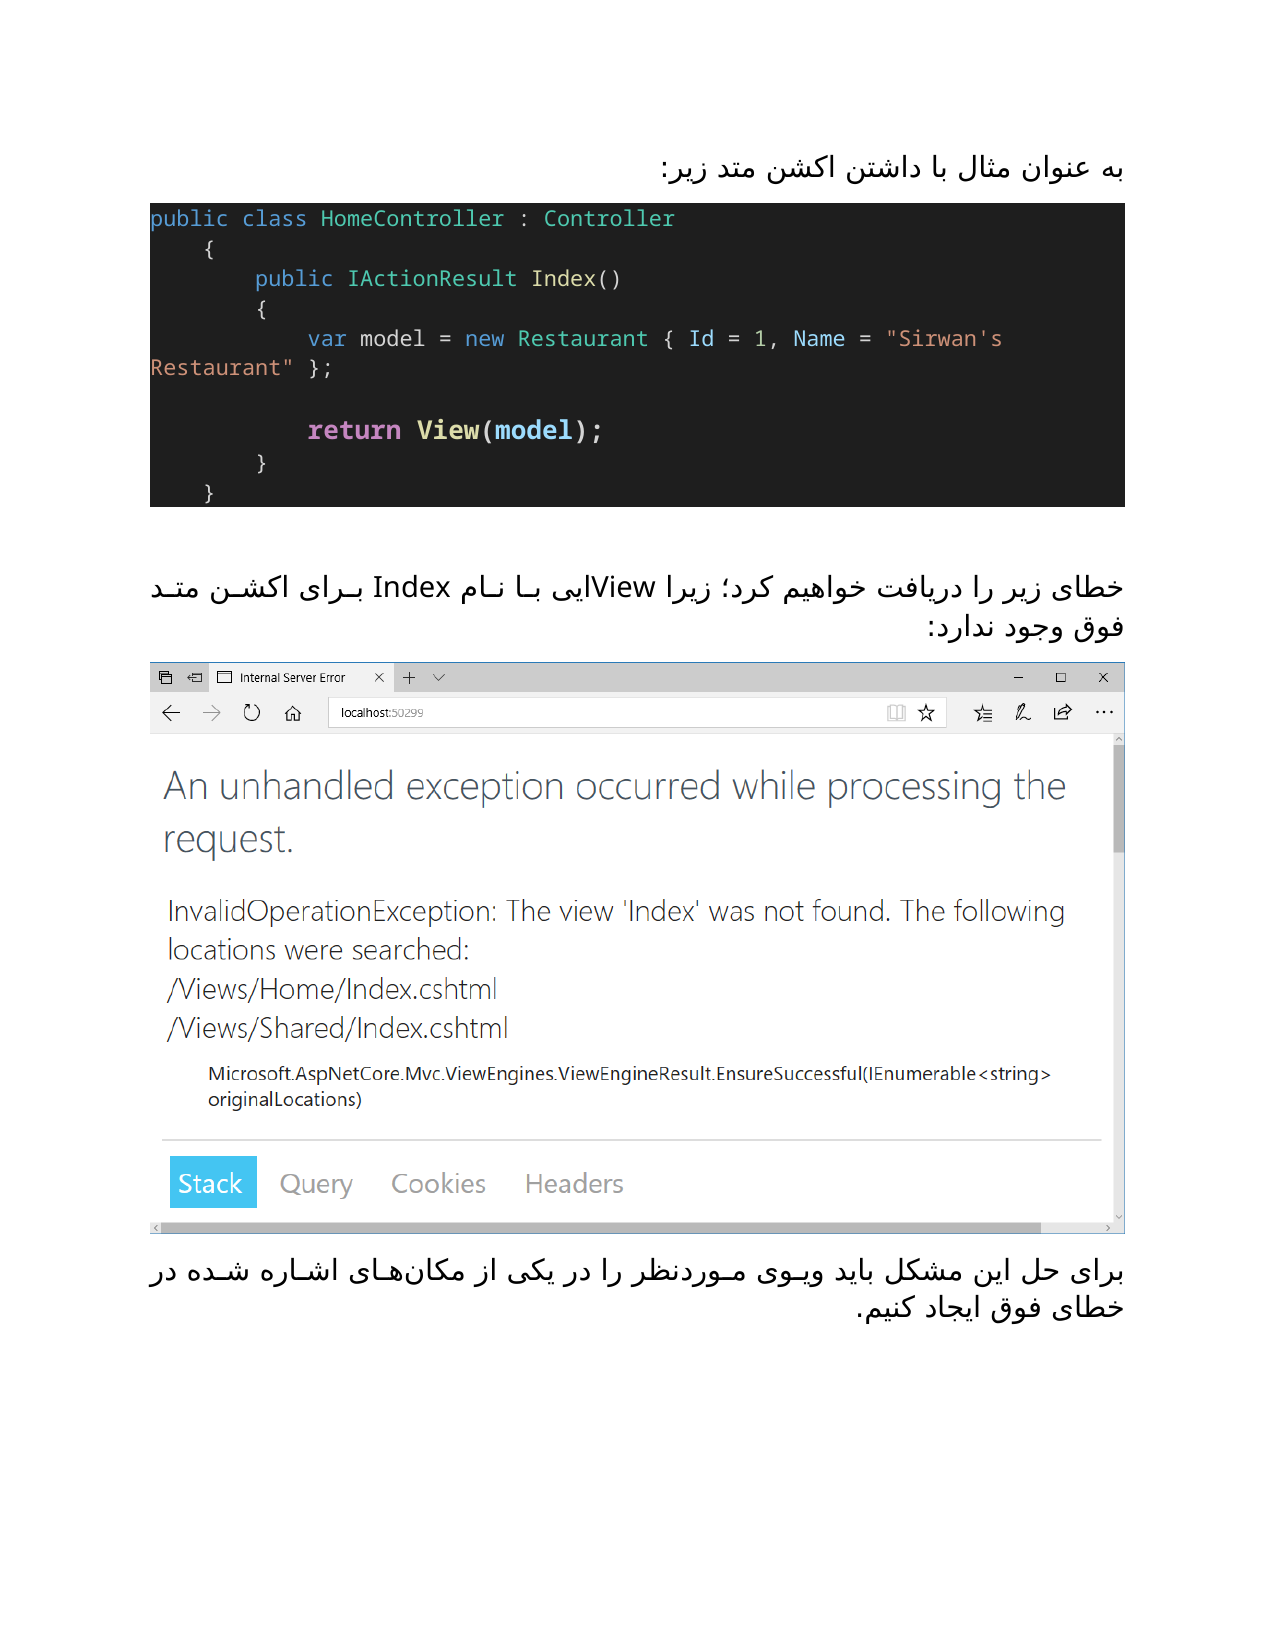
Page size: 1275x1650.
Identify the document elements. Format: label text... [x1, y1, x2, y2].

text public IActionResult Index() [150, 263, 1125, 293]
text خطای زیر را دریافت خواهیم کرد؛ زیرا Viewایی با نام Index برای اکشن متد فوق وجود ندارد: [150, 566, 1125, 643]
text به عنوان مثال با داشتن اکشن متد زیر: [150, 150, 1125, 184]
text public class HomeController : Controller [150, 203, 1125, 233]
text { [150, 293, 1125, 322]
text } [150, 477, 1125, 507]
text برای حل این مشکل باید ویوی موردنظر را در یکی از مکان‌های اشاره شده در خطای فوق ایجاد کنیم. [150, 1253, 1125, 1324]
text var model = new Restaurant { Id = 1, Name = "Sirwan's Restaurant" }; [150, 322, 1125, 382]
text } [150, 447, 1125, 477]
text { [150, 233, 1125, 263]
text return View(model); [150, 412, 1125, 447]
picture [150, 662, 1125, 1234]
